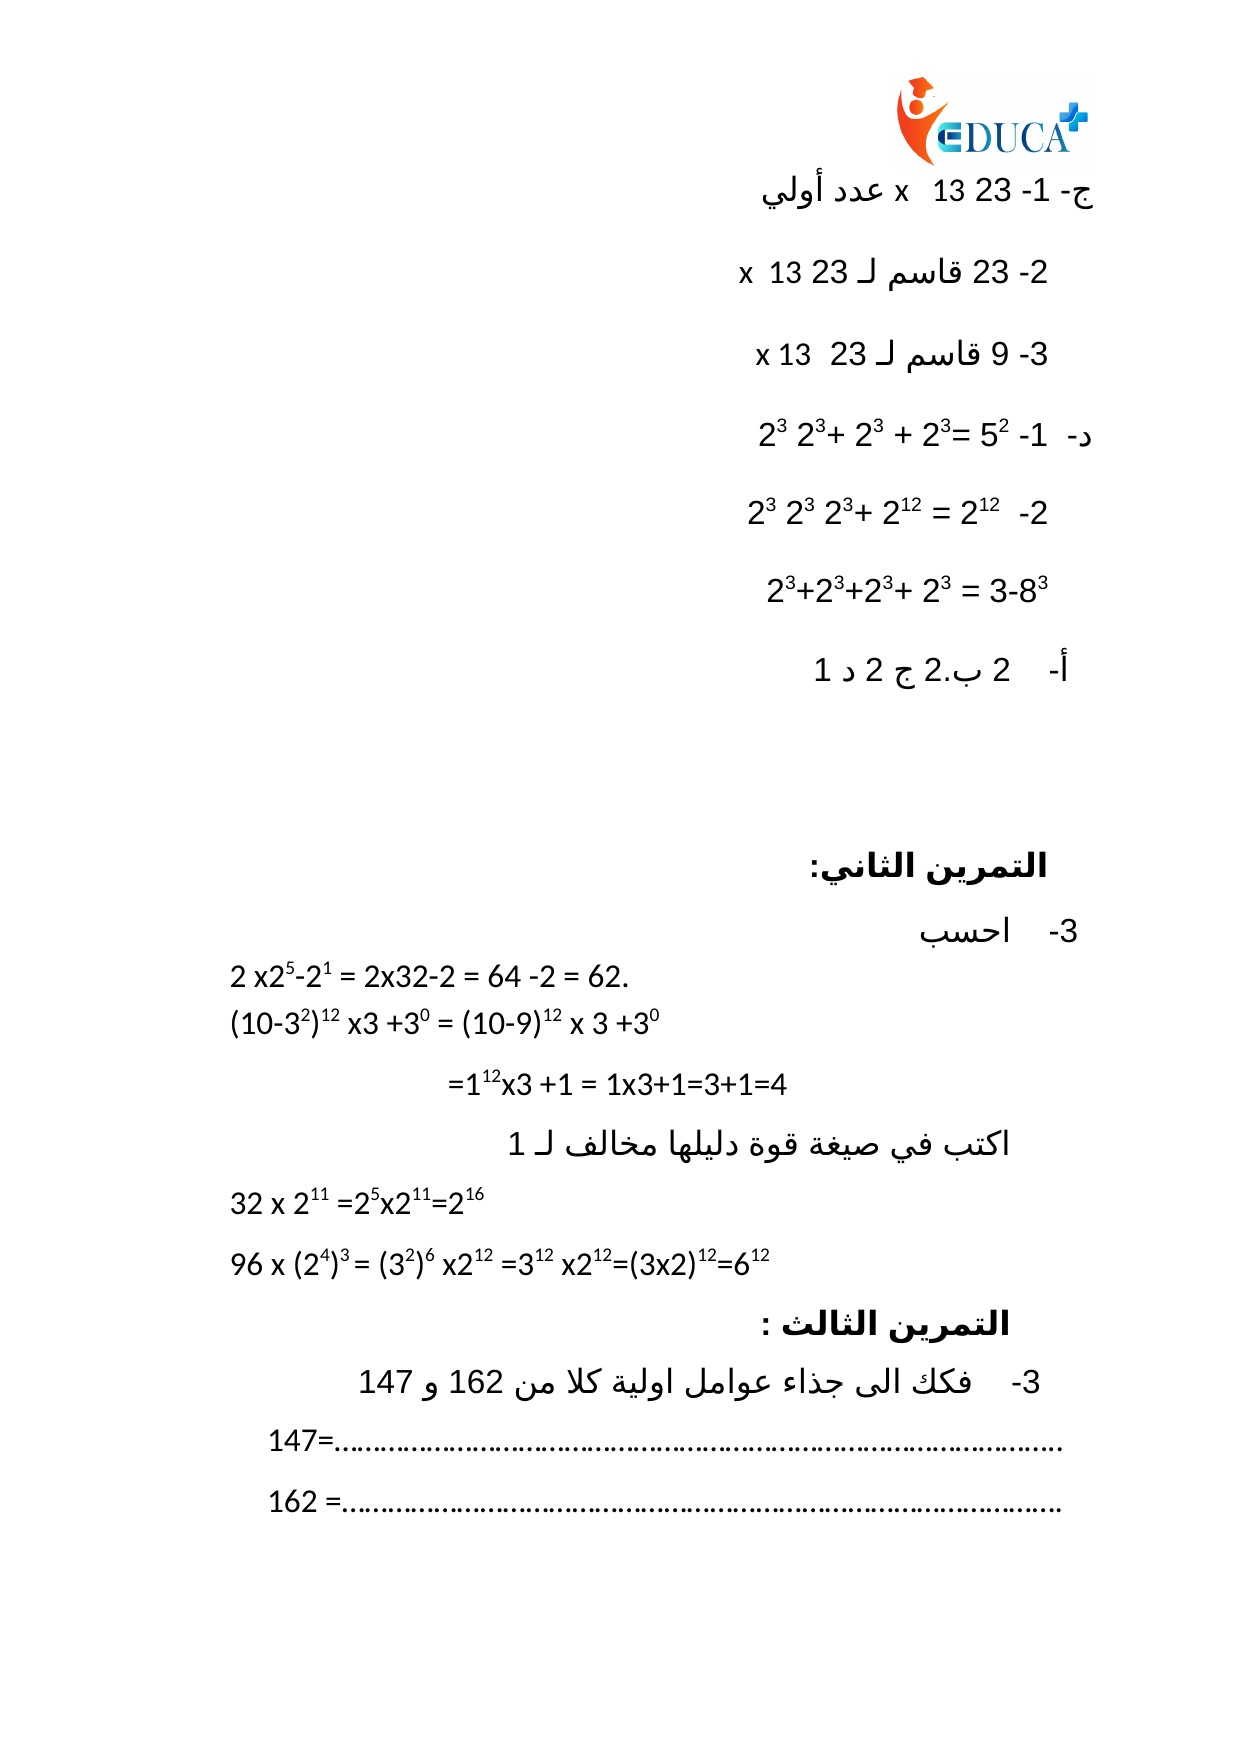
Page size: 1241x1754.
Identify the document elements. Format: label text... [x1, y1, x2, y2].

list 2 ب.2 ج 2 د 1 [148, 650, 1048, 688]
text د- 1- 52 =23 + 23 +23 23 [148, 414, 1093, 453]
list 2 x25-21 = 2x32-2 = 64 -2 = 62. [229, 956, 1093, 996]
picture [890, 73, 1093, 169]
list اكتب في صيغة قوة دليلها مخالف لـ 1 [148, 1124, 1011, 1163]
text 3- 9 قاسم لـ 23 x 13 [148, 333, 1048, 373]
list احسب [148, 911, 1048, 950]
text ج- 1- 23 x 13 عدد أولي [148, 169, 1093, 210]
list 147=………………………………………………………………………………….. [267, 1419, 1093, 1460]
list =112x3 +1 = 1x3+1=3+1=4 [229, 1063, 1093, 1104]
text 2- 212 = 212 +23 23 23 [148, 493, 1048, 531]
text 2- 23 قاسم لـ 23 x 13 [148, 251, 1048, 292]
text التمرين الثاني: [148, 846, 1048, 885]
list التمرين الثالث : [148, 1304, 1011, 1342]
list 32 x 211 =25x211=216 [229, 1182, 1093, 1223]
text 3-83 = 23 +23+23+23 [148, 571, 1048, 610]
list فكك الى جذاء عوامل اولية كلا من 162 و 147 [148, 1362, 1011, 1400]
list (10-32)12 x3 +30 = (10-9)12 x 3 +30 [229, 1002, 1093, 1043]
list 162 =…………………………………………………………………………………. [267, 1480, 1093, 1521]
list 96 x (24)3 = (32)6 x212 =312 x212=(3x2)12=612 [229, 1243, 1093, 1284]
